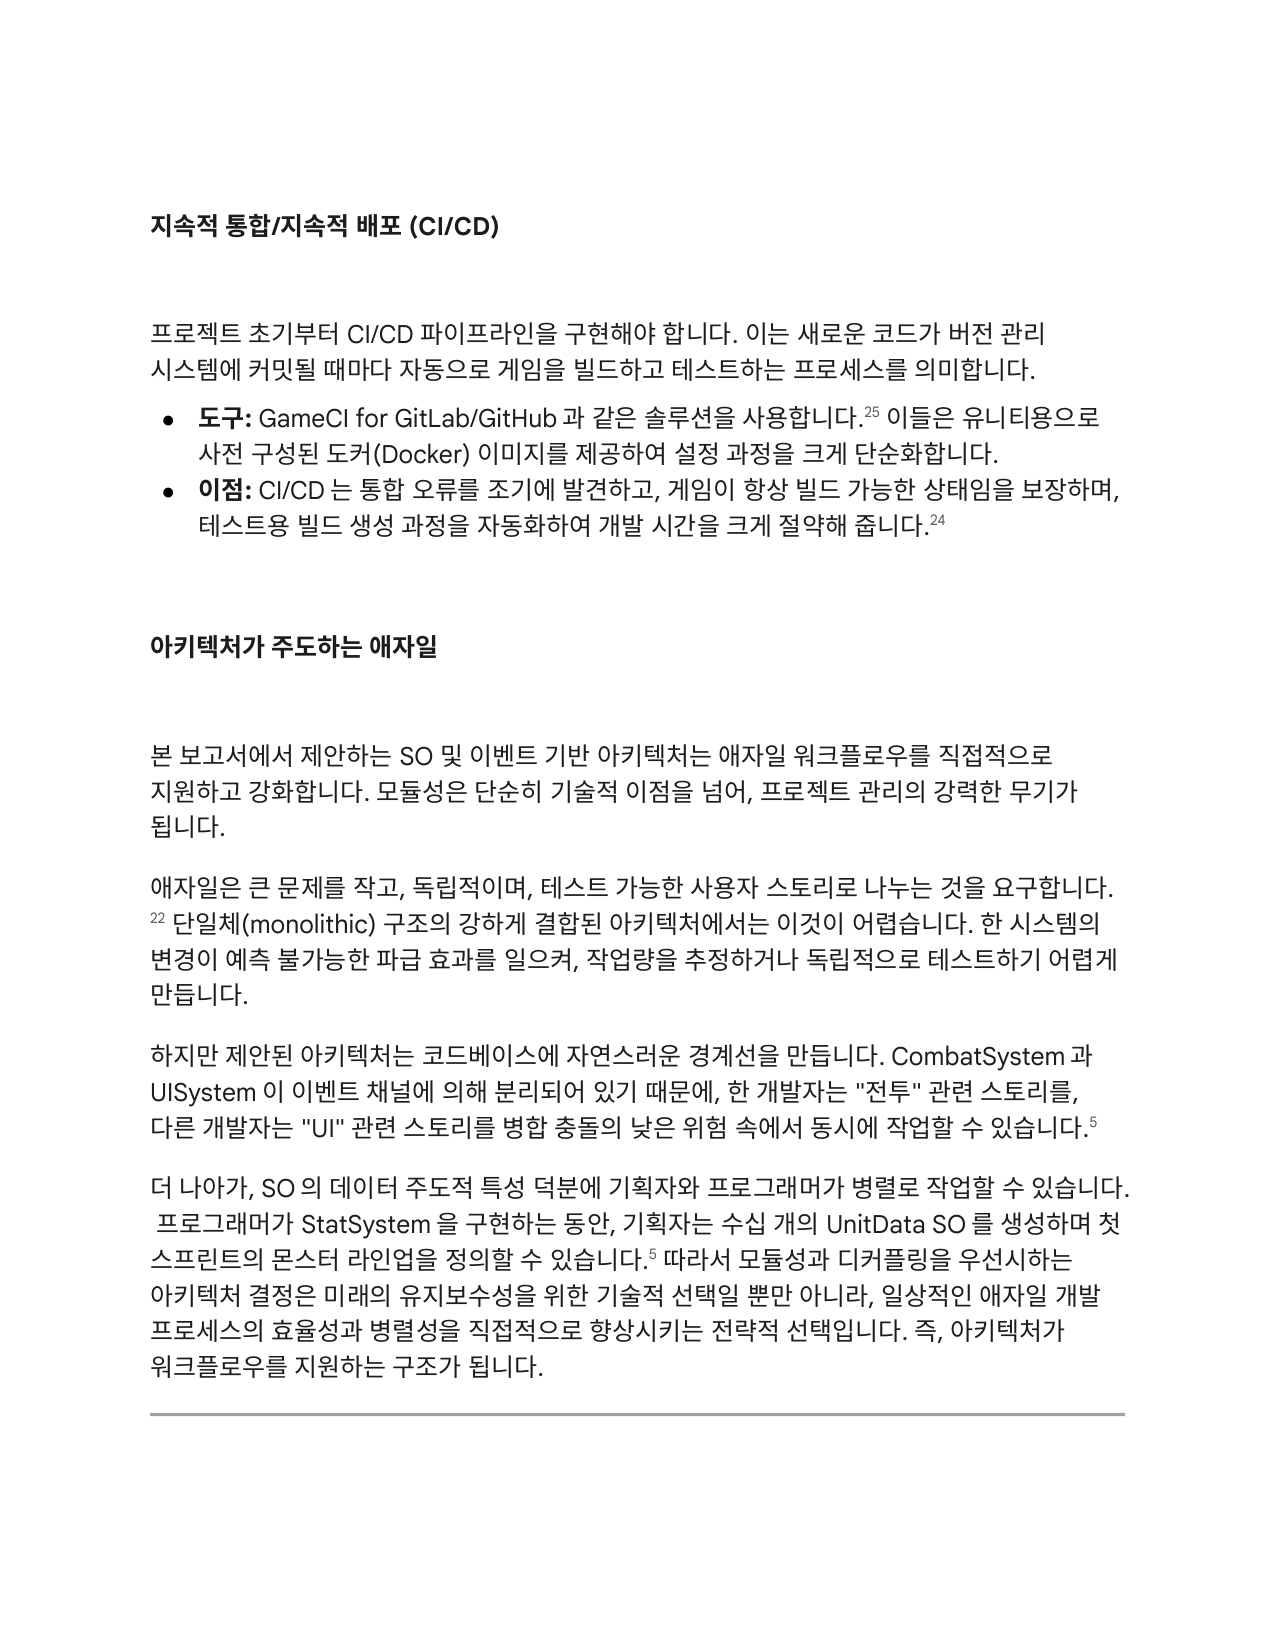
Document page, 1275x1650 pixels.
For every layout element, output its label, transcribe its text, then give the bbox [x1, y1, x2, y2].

text 프로젝트 초기부터 CI/CD 파이프라인을 구현해야 합니다. 이는 새로운 코드가 버전 관리 시스템에 커밋될 때마다 자동으로 게임을 빌드하고 테스트하는 프로세스를 의미합니다. [150, 320, 1125, 387]
list 이점: CI/CD는 통합 오류를 조기에 발견하고, 게임이 항상 빌드 가능한 상태임을 보장하며, 테스트용 빌드 생성 과정을 자동화하여 개발 시간을 크게 절약해 줍니다.24 [161, 475, 1125, 542]
subtitle 아키텍처가 주도하는 애자일 [150, 632, 1125, 664]
list 도구: GameCI for GitLab/GitHub과 같은 솔루션을 사용합니다.25 이들은 유니티용으로 사전 구성된 도커(Docker) 이미지를 제공하여 설정 과정을 크게 단순화합니다. [161, 404, 1125, 471]
text 하지만 제안된 아키텍처는 코드베이스에 자연스러운 경계선을 만듭니다. CombatSystem과 UISystem이 이벤트 채널에 의해 분리되어 있기 때문에, 한 개발자는 "전투" 관련 스토리를, 다른 개발자는 "UI" 관련 스토리를 병합 충돌의 낮은 위험 속에서 동시에 작업할 수 있습니다.5 [150, 1041, 1125, 1144]
text 애자일은 큰 문제를 작고, 독립적이며, 테스트 가능한 사용자 스토리로 나누는 것을 요구합니다.22 단일체(monolithic) 구조의 강하게 결합된 아키텍처에서는 이것이 어렵습니다. 한 시스템의 변경이 예측 불가능한 파급 효과를 일으켜, 작업량을 추정하거나 독립적으로 테스트하기 어렵게 만듭니다. [150, 873, 1125, 1012]
subtitle 지속적 통합/지속적 배포 (CI/CD) [150, 211, 1125, 242]
text 더 나아가, SO의 데이터 주도적 특성 덕분에 기획자와 프로그래머가 병렬로 작업할 수 있습니다. 프로그래머가 StatSystem을 구현하는 동안, 기획자는 수십 개의 UnitData SO를 생성하며 첫 스프린트의 몬스터 라인업을 정의할 수 있습니다.5 따라서 모듈성과 디커플링을 우선시하는 아키텍처 결정은 미래의 유지보수성을 위한 기술적 선택일 뿐만 아니라, 일상적인 애자일 개발 프로세스의 효율성과 병렬성을 직접적으로 향상시키는 전략적 선택입니다. 즉, 아키텍처가 워크플로우를 지원하는 구조가 됩니다. [150, 1173, 1125, 1383]
text 본 보고서에서 제안하는 SO 및 이벤트 기반 아키텍처는 애자일 워크플로우를 직접적으로 지원하고 강화합니다. 모듈성은 단순히 기술적 이점을 넘어, 프로젝트 관리의 강력한 무기가 됩니다. [150, 741, 1125, 844]
